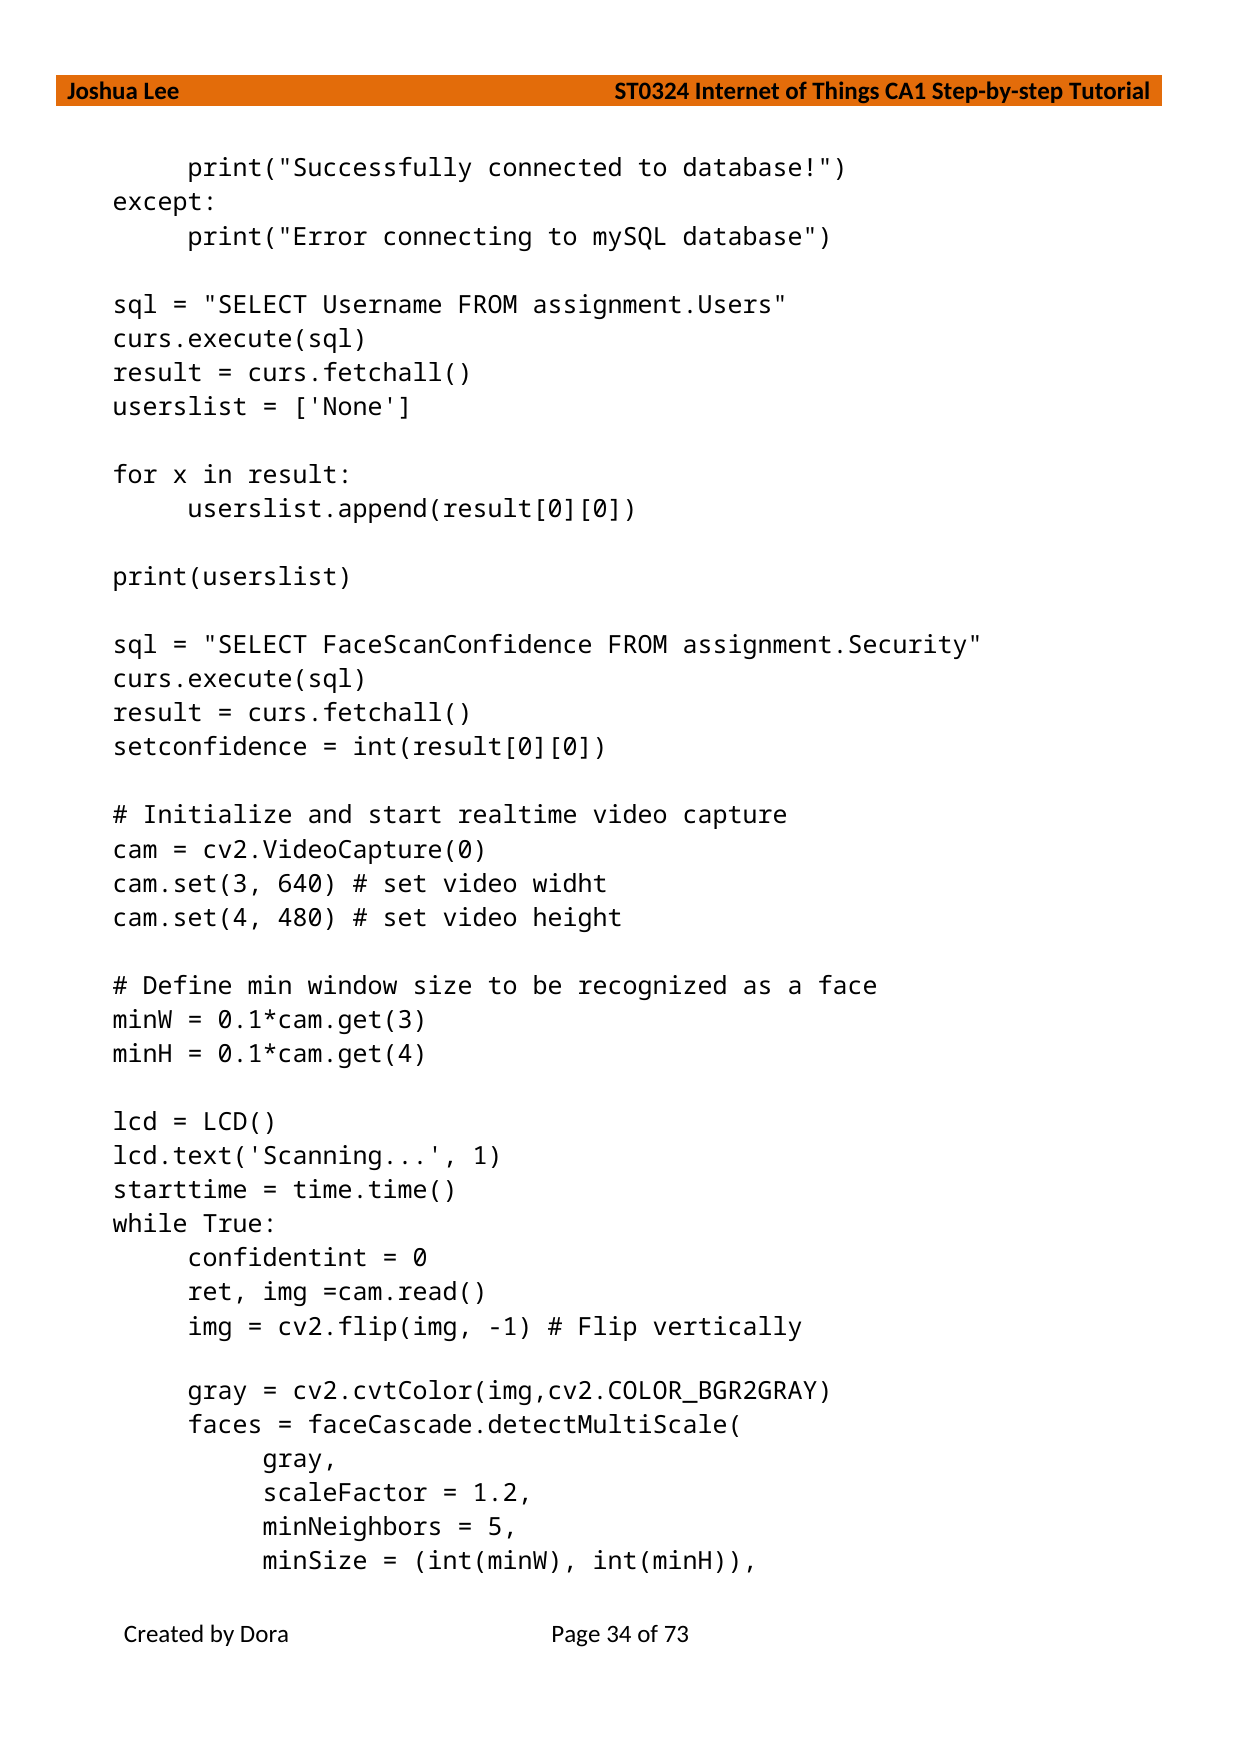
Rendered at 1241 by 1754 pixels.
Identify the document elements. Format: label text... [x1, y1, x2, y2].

text for x in result: [112, 457, 1128, 491]
text userslist.append(result[0][0]) [112, 491, 1128, 525]
text curs.execute(sql) [112, 320, 1128, 354]
text minW = 0.1*cam.get(3) [112, 1002, 1128, 1036]
text userslist = ['None'] [112, 388, 1128, 422]
text scaleFactor = 1.2, [112, 1475, 1128, 1509]
text cam.set(3, 640) # set video widht [112, 865, 1128, 899]
text setconfidence = int(result[0][0]) [112, 729, 1128, 763]
text cam = cv2.VideoCapture(0) [112, 831, 1128, 865]
text except: [112, 184, 1128, 218]
text minNeighbors = 5, [112, 1509, 1128, 1543]
text confidentint = 0 [112, 1240, 1128, 1274]
text print("Successfully connected to database!") [112, 150, 1128, 184]
text print("Error connecting to mySQL database") [112, 218, 1128, 252]
text # Define min window size to be recognized as a face [112, 967, 1128, 1002]
text sql = "SELECT FaceScanConfidence FROM assignment.Security" [112, 627, 1128, 661]
text cam.set(4, 480) # set video height [112, 899, 1128, 933]
text gray = cv2.cvtColor(img,cv2.COLOR_BGR2GRAY) [112, 1373, 1128, 1407]
text result = curs.fetchall() [112, 695, 1128, 729]
text curs.execute(sql) [112, 661, 1128, 695]
text minSize = (int(minW), int(minH)), [112, 1543, 1128, 1577]
text starttime = time.time() [112, 1172, 1128, 1206]
text img = cv2.flip(img, -1) # Flip vertically [112, 1308, 1128, 1342]
text sql = "SELECT Username FROM assignment.Users" [112, 286, 1128, 320]
text faces = faceCascade.detectMultiScale( [112, 1407, 1128, 1441]
text lcd = LCD() [112, 1104, 1128, 1138]
text while True: [112, 1206, 1128, 1240]
text # Initialize and start realtime video capture [112, 797, 1128, 831]
text lcd.text('Scanning...', 1) [112, 1138, 1128, 1172]
text gray, [112, 1441, 1128, 1475]
text result = curs.fetchall() [112, 354, 1128, 388]
text ret, img =cam.read() [112, 1274, 1128, 1308]
text print(userslist) [112, 559, 1128, 593]
text minH = 0.1*cam.get(4) [112, 1036, 1128, 1070]
